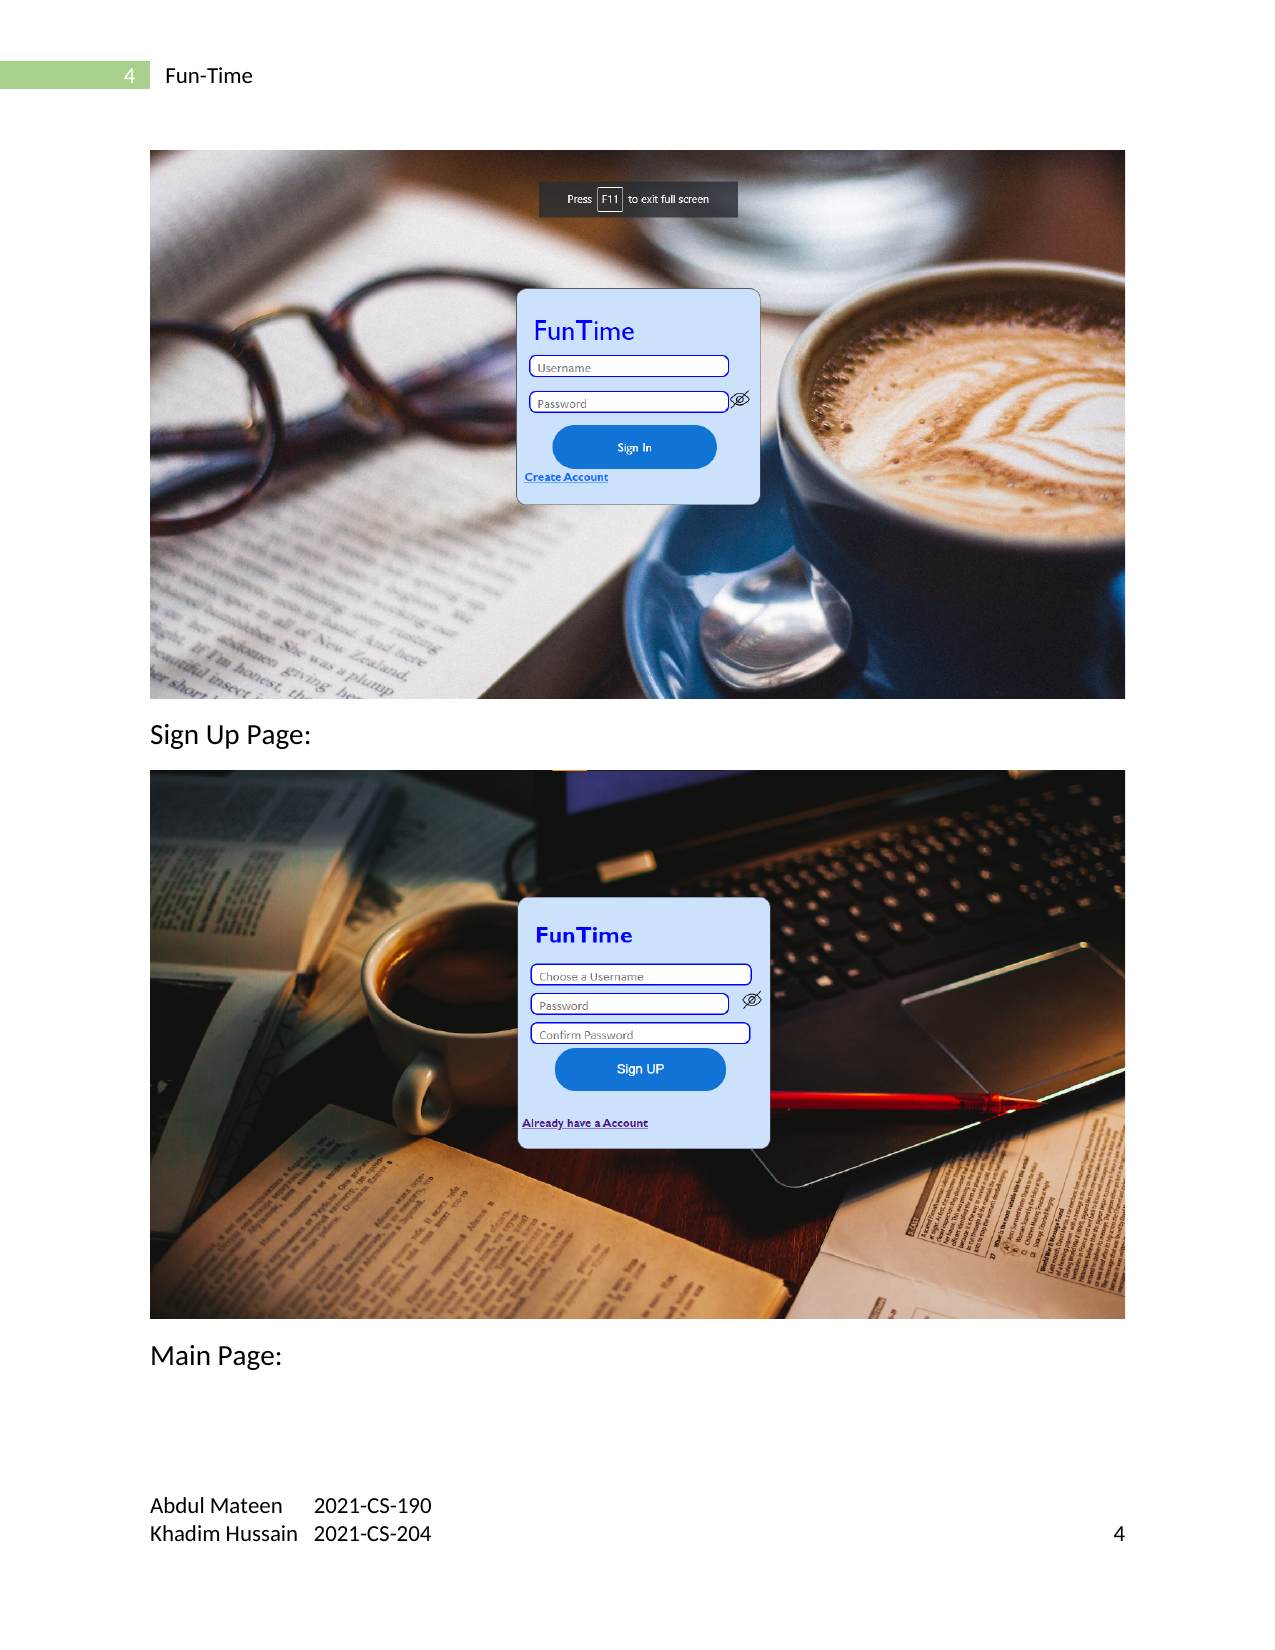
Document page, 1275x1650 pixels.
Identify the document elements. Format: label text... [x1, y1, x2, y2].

text Sign Up Page: [150, 716, 1125, 752]
picture [150, 770, 1125, 1319]
text Main Page: [150, 1337, 1125, 1373]
picture [150, 150, 1125, 699]
